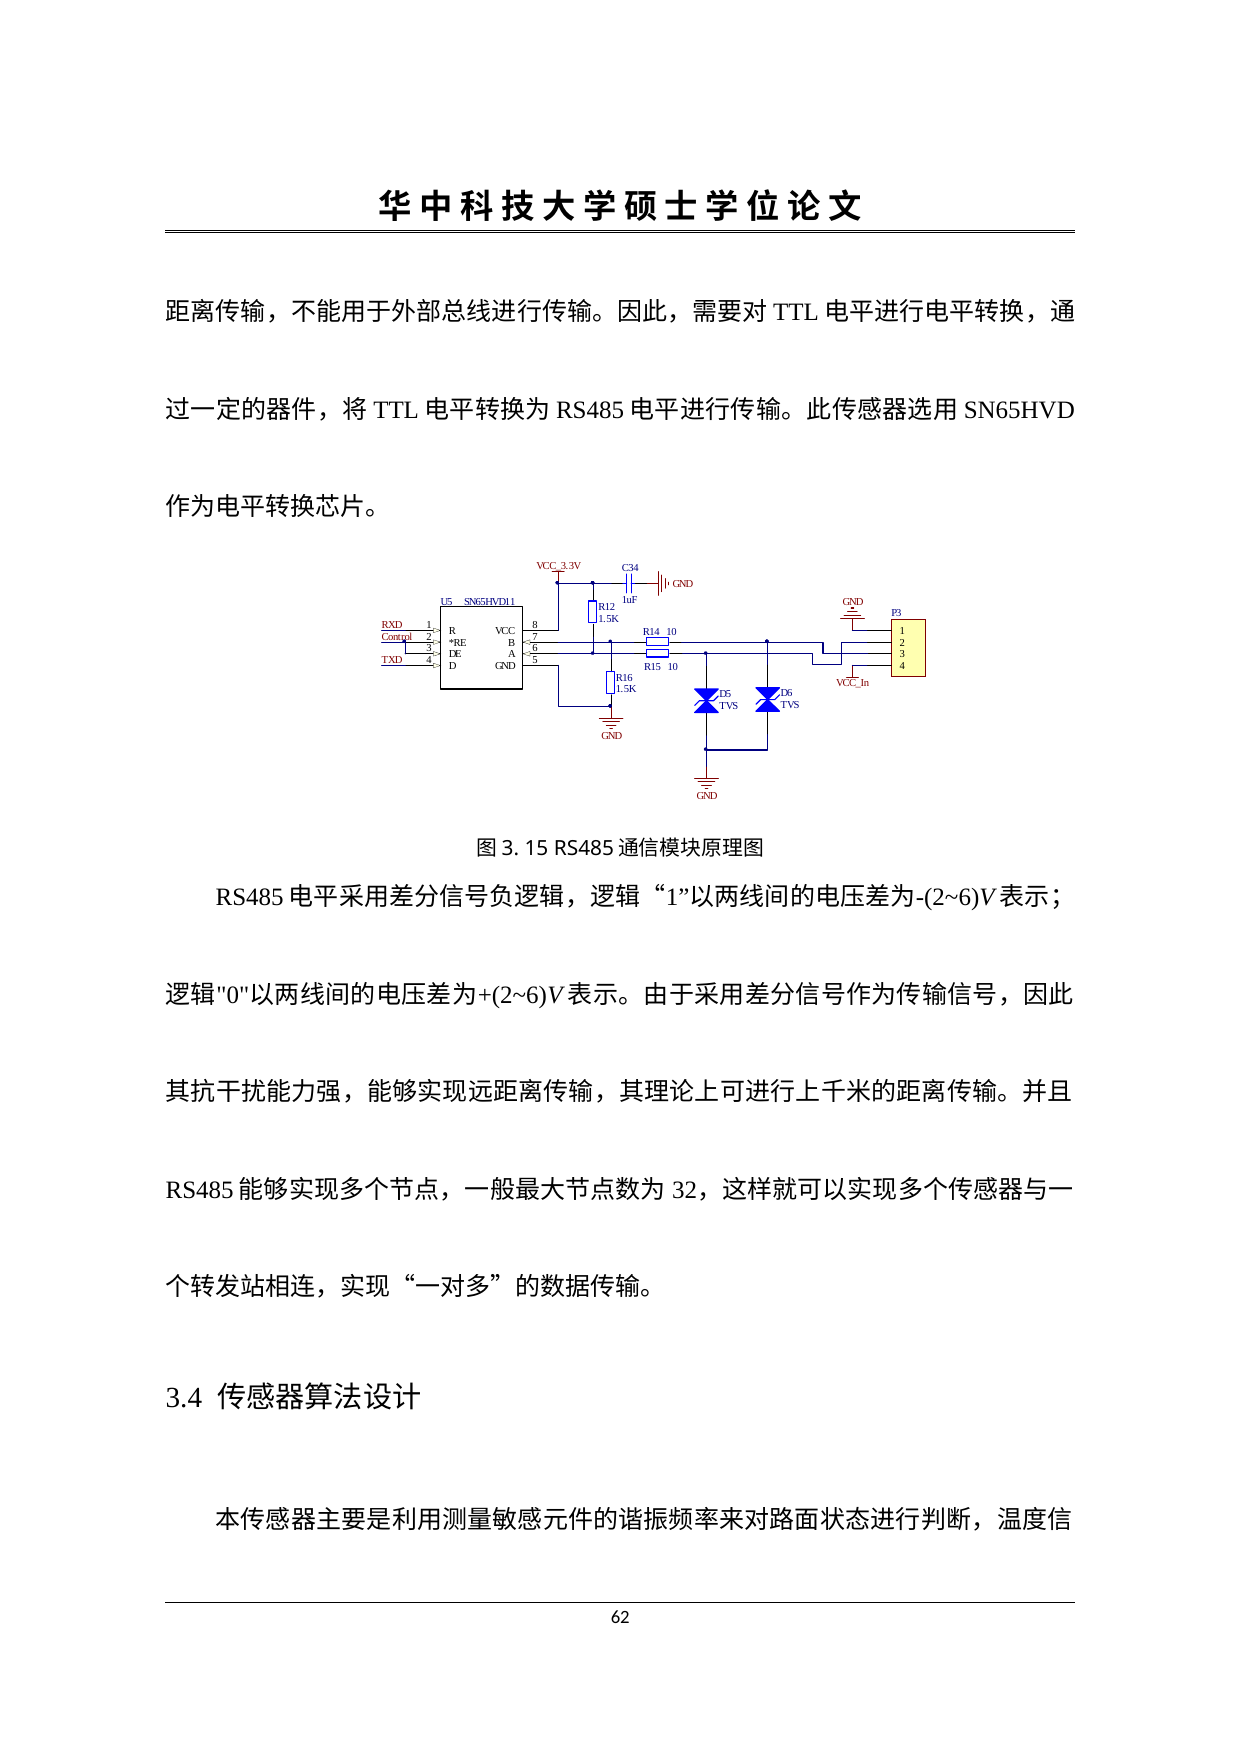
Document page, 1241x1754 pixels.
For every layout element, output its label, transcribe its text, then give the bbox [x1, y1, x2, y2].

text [165, 277, 1075, 537]
text 图3. 15 RS485通信模块原理图 [165, 830, 1075, 862]
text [165, 1485, 1075, 1550]
text RS485电平采用差分信号负逻辑，逻辑“1”以两线间的电压差为-(2~6)V表示；逻辑"0"以两线间的电压差为+(2~6)V表示。由于采用差分信号作为传输信号，因此其抗干扰能力强，能够实现远距离传输，其理论上可进行上千米的距离传输。并且RS485能够实现多个节点，一般最大节点数为32，这样就可以实现多个传感器与一个转发站相连，实现“一对多”的数据传输。 [165, 862, 1075, 1317]
list 传感器算法设计 [165, 1362, 1075, 1427]
